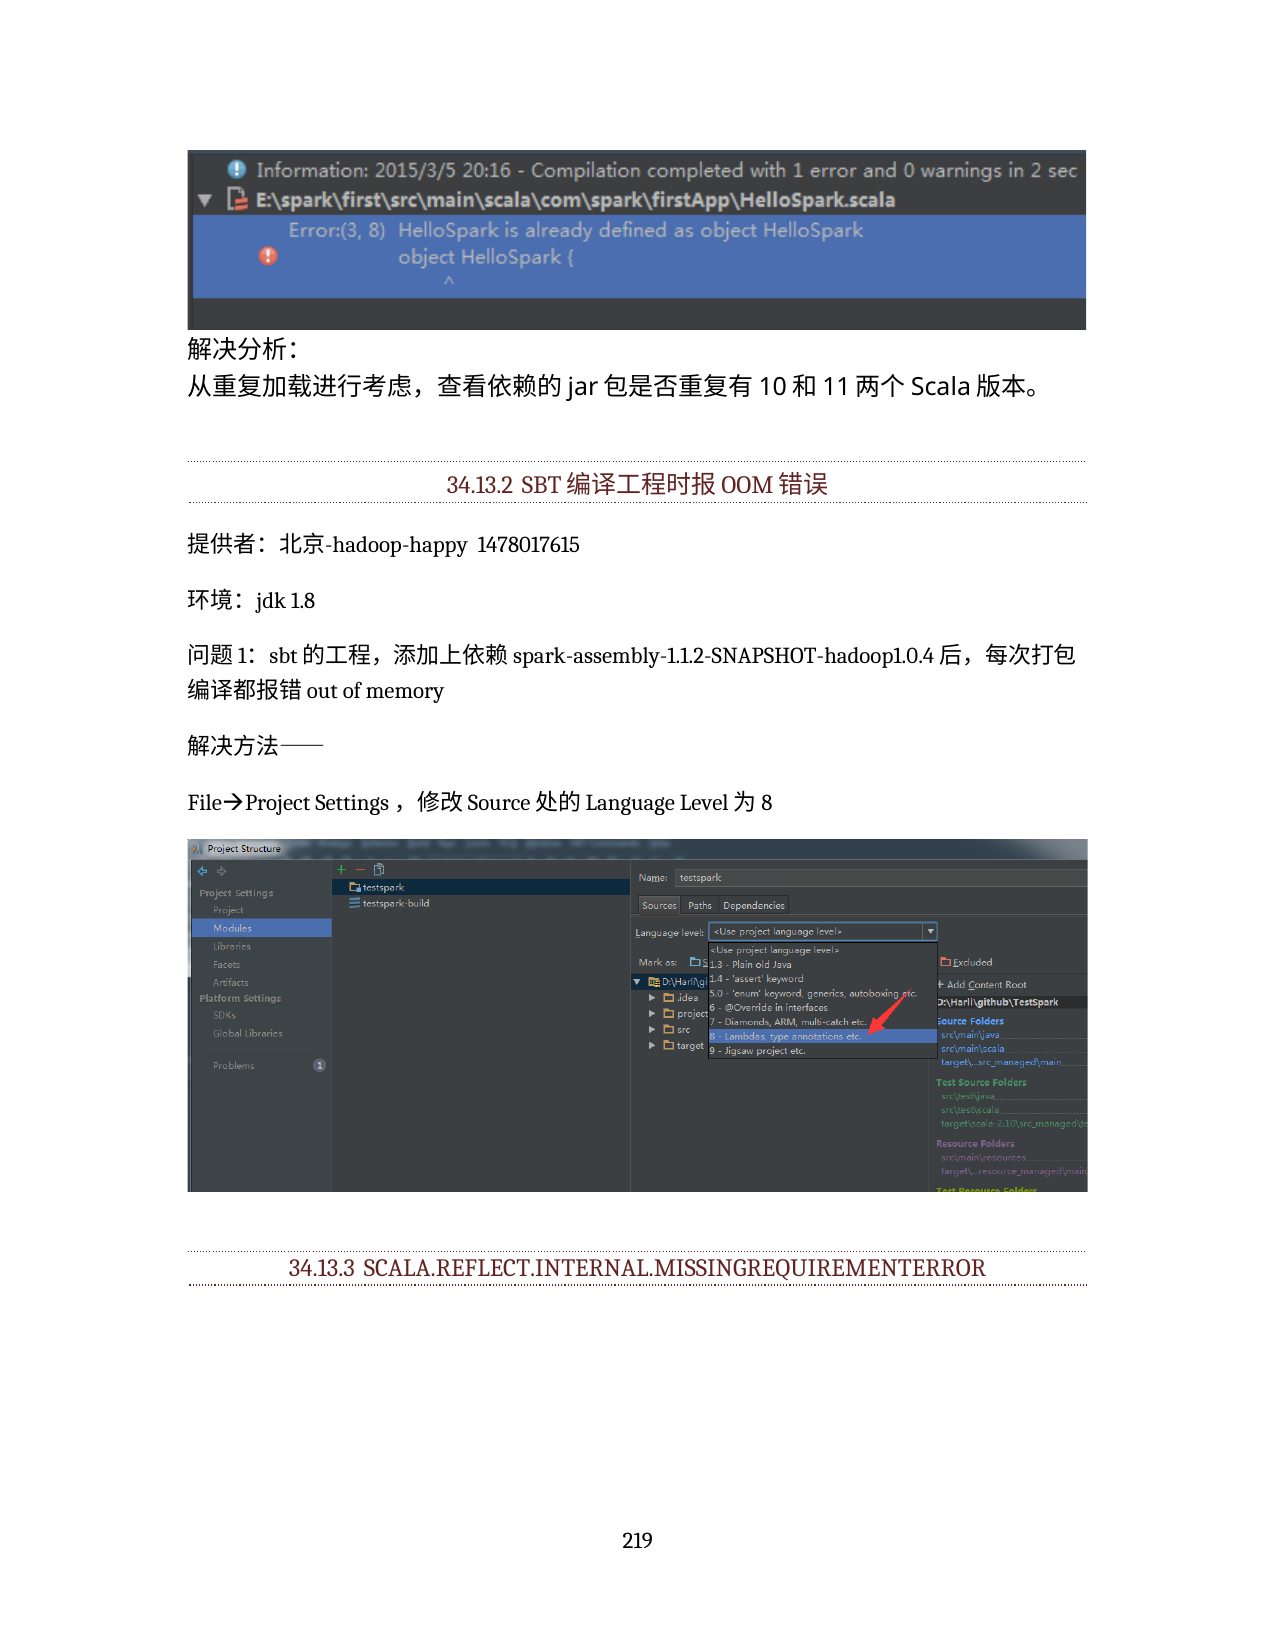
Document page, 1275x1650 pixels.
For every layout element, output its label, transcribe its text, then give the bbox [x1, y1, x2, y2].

subtitle scala.reflect.internal.MissingRequirementError [187, 1251, 1087, 1286]
picture [187, 839, 1088, 1192]
subtitle sbt编译工程时报OOM错误 [187, 461, 1087, 503]
text 解决分析： [187, 330, 1087, 366]
text FileProject Settings ，修改Source处的Language Level 为8 [187, 783, 1087, 817]
text 提供者：北京-hadoop-happy 1478017615 [187, 526, 1087, 559]
text 环境：jdk 1.8 [187, 582, 1087, 615]
text 解决方法—— [187, 728, 1087, 761]
picture [187, 150, 1087, 330]
text 从重复加载进行考虑，查看依赖的jar包是否重复有10和11两个Scala版本。 [187, 366, 1087, 402]
text 问题1：sbt的工程，添加上依赖spark-assembly-1.1.2-SNAPSHOT-hadoop1.0.4后，每次打包编译都报错out of memory [187, 637, 1087, 705]
